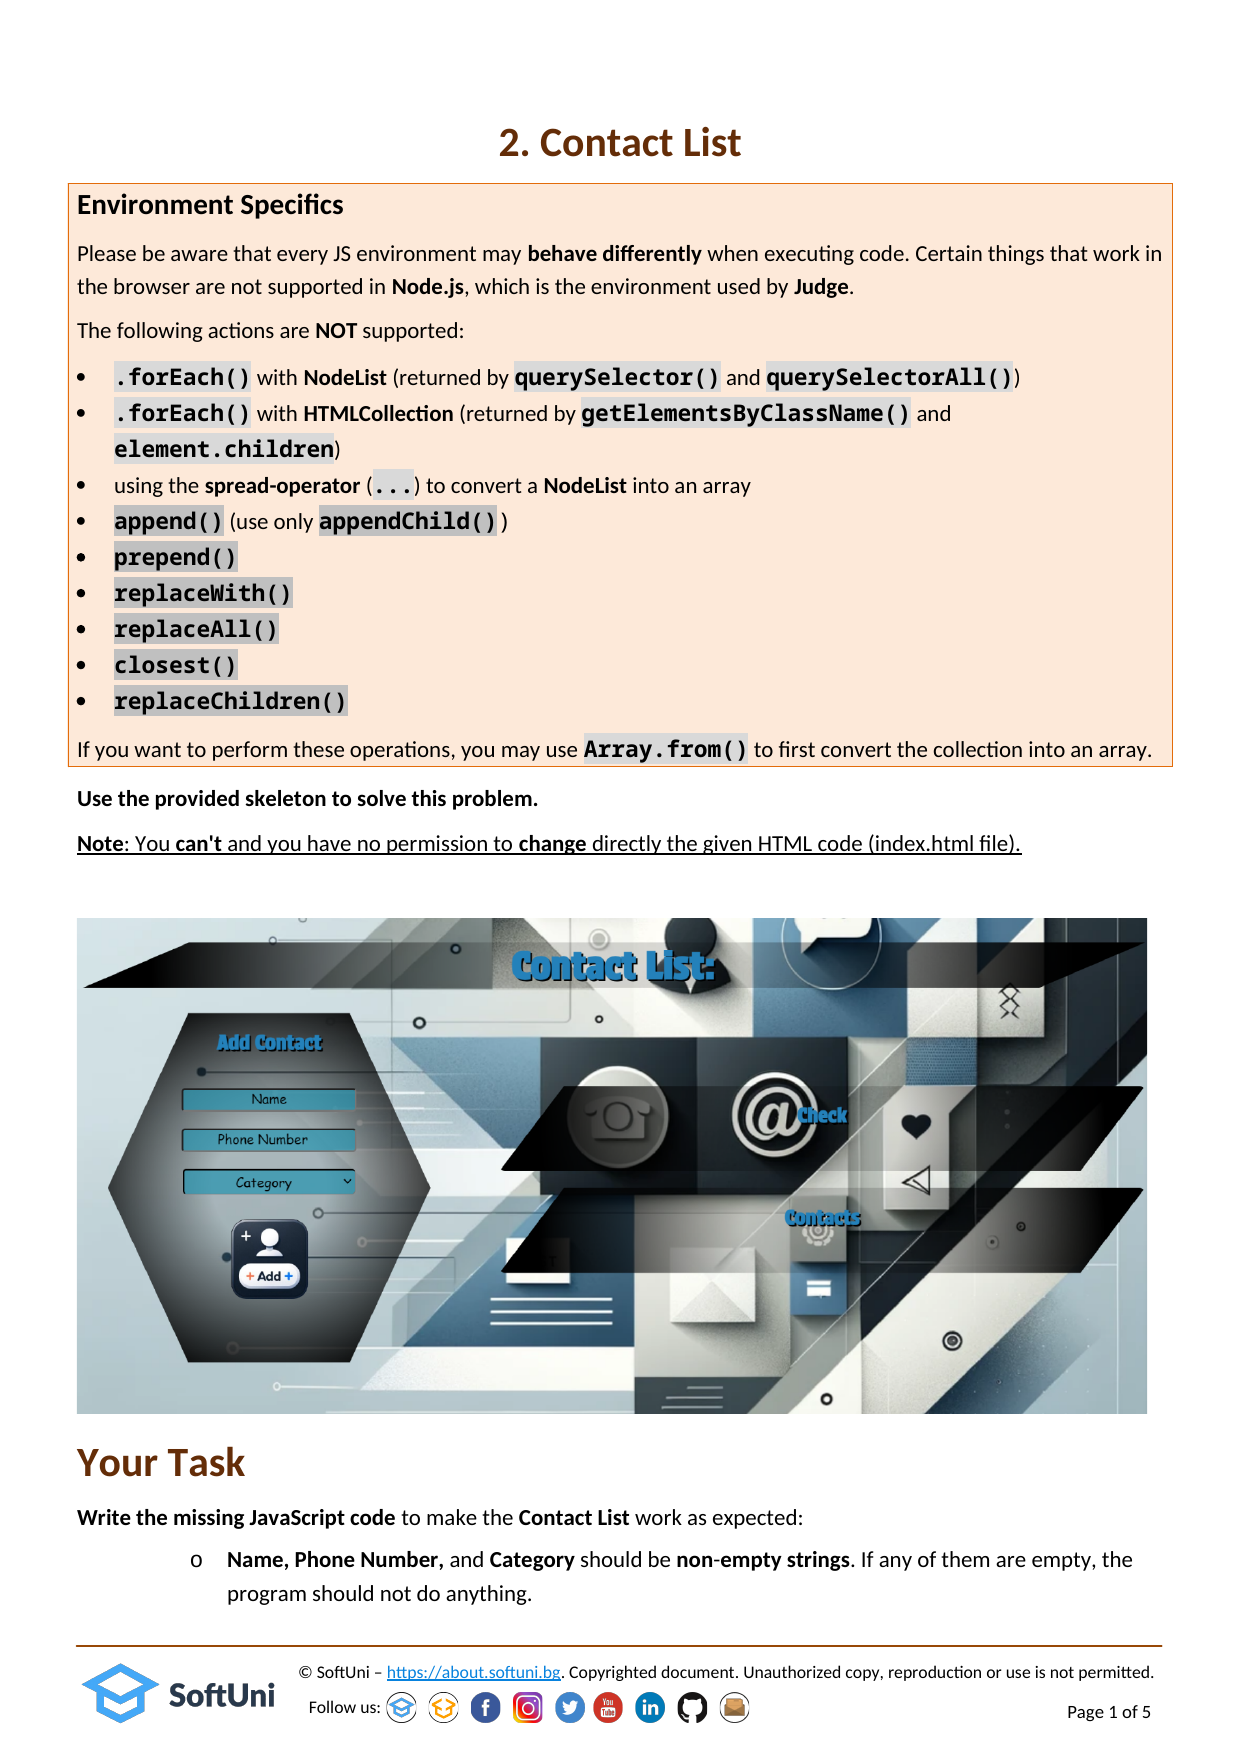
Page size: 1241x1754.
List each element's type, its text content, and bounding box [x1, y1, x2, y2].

list using the spread-operator (...) to convert a NodeList into an array [69, 466, 1172, 500]
list Name, Phone Number, and Category should be non-empty strings. If any of them are empty, the program should not do anything. [189, 1545, 1163, 1607]
picture [386, 1692, 417, 1723]
picture [656, 1714, 665, 1723]
list closest() [69, 646, 1172, 680]
picture [471, 1692, 501, 1723]
picture [635, 1692, 644, 1701]
list append() (use only appendChild()) [69, 502, 1172, 536]
picture [719, 1692, 750, 1723]
picture [593, 1692, 623, 1723]
text If you want to perform these operations, you may use Array.from() to first convert the collection into an array. [69, 730, 1172, 766]
picture [76, 918, 1148, 1414]
picture [677, 1692, 708, 1723]
subtitle Your Task [77, 1436, 1163, 1487]
text Use the provided skeleton to solve this problem. [77, 784, 1163, 813]
picture [649, 1705, 658, 1714]
picture [555, 1692, 585, 1723]
picture [513, 1692, 543, 1723]
list prepend() [69, 538, 1172, 572]
list replaceAll() [69, 609, 1172, 644]
picture [656, 1692, 665, 1701]
picture [75, 1658, 281, 1729]
text The following actions are NOT supported: [69, 313, 1172, 344]
picture [635, 1714, 644, 1723]
list .forEach() with HTMLCollection (returned by getElementsByClassName() and element.children) [69, 394, 1172, 464]
picture [428, 1692, 459, 1723]
text Write the missing JavaScript code to make the Contact List work as expected: [77, 1503, 1163, 1531]
list replaceWith() [69, 574, 1172, 608]
text Environment Specifics [69, 184, 1172, 222]
text Please be aware that every JS environment may behave differently when executing code. Certain things that work in the browser are not supported in Node.js, which is the environment used by Judge. [69, 236, 1172, 300]
text Note: You can't and you have no permission to change directly the given HTML code (index.html file). [77, 829, 1163, 857]
list .forEach() with NodeList (returned by querySelector() and querySelectorAll()) [69, 358, 1172, 392]
subtitle 2. Contact List [77, 116, 1163, 167]
list replaceChildren() [69, 681, 1172, 716]
